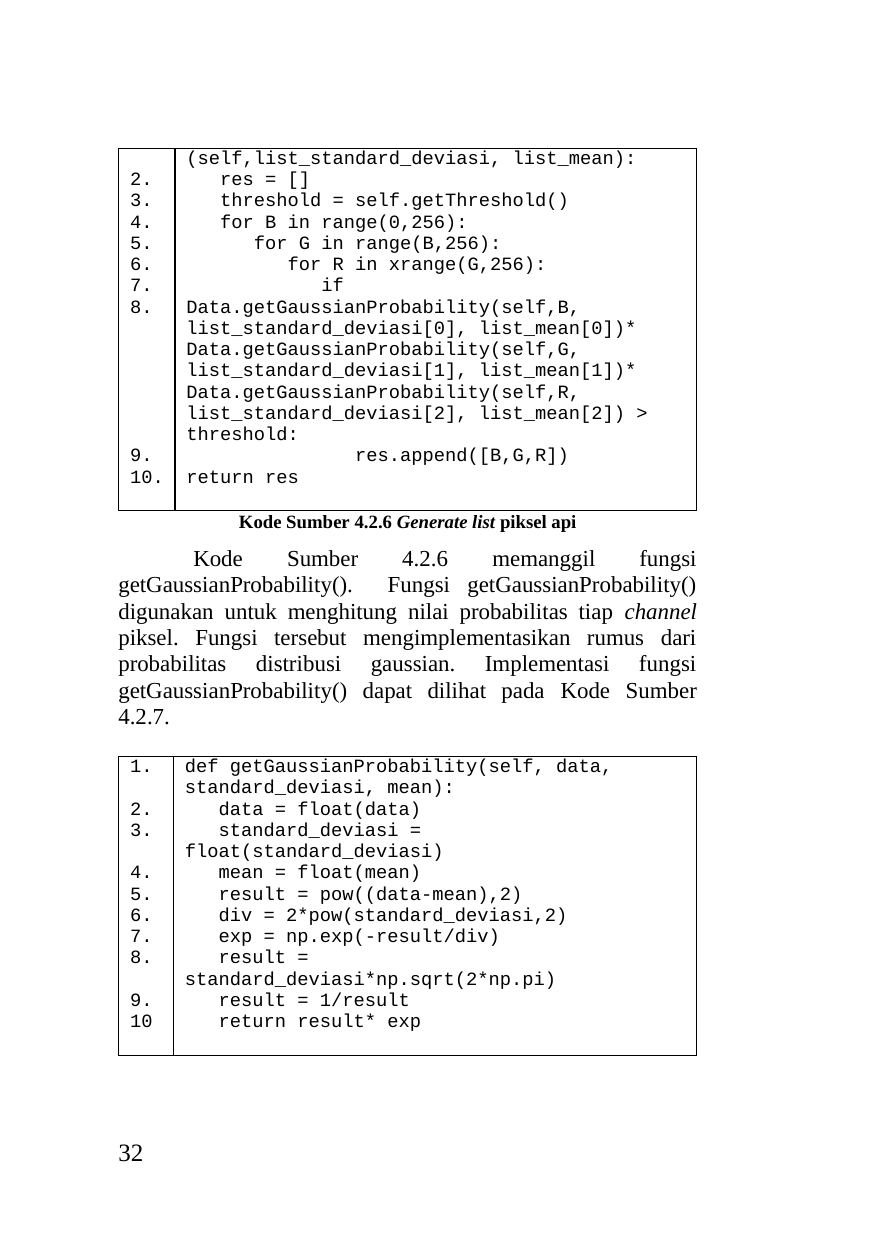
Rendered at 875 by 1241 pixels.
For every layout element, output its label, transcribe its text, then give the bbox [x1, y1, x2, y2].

table_header def getGaussianProbability(self, data, standard_deviasi, mean): data = float(data) standard_deviasi = float(standard_deviasi) mean = float(mean) result = pow((data-mean),2) div = 2*pow(standard_deviasi,2) exp = np.exp(-result/div) result = standard_deviasi*np.sqrt(2*np.pi) result = 1/result return result* exp [174, 757, 696, 1054]
text Kode Sumber 4.2.6 memanggil fungsi getGaussianProbability(). Fungsi getGaussianProbability() digunakan untuk menghitung nilai probabilitas tiap channel piksel. Fungsi tersebut mengimplementasikan rumus dari probabilitas distribusi gaussian. Implementasi fungsi getGaussianProbability() dapat dilihat pada Kode Sumber 4.2.7. [118, 545, 697, 729]
table_header 1. 2. 3. 4. 5. 6. 7. 8. 9. 10. [119, 149, 174, 510]
table_header 1. 2. 3. 4. 5. 6. 7. 8. 9. 10 [119, 757, 173, 1054]
text Kode Sumber 4.2.6 Generate list piksel api [118, 511, 697, 533]
